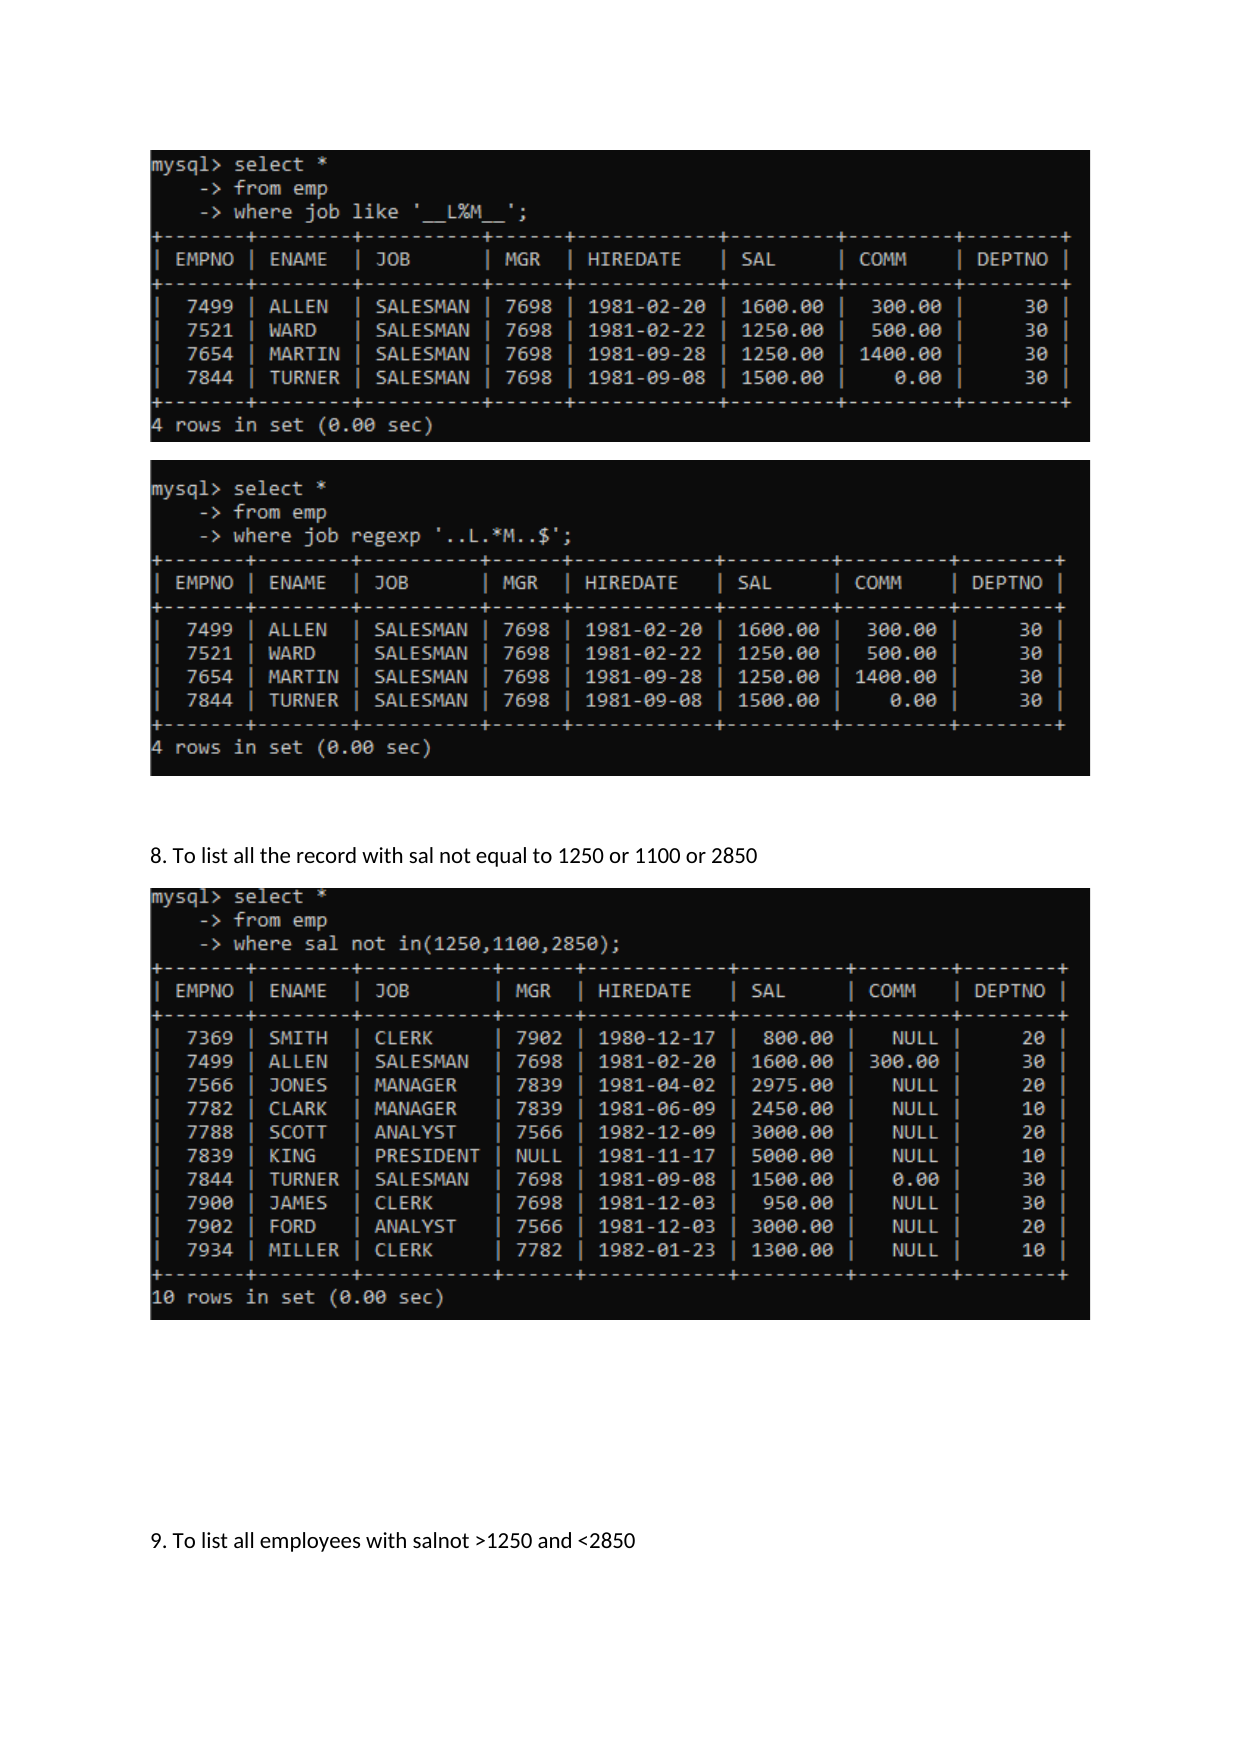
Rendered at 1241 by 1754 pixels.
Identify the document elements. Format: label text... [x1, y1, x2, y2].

picture [150, 888, 1091, 1320]
picture [150, 150, 1091, 442]
text 8. To list all the record with sal not equal to 1250 or 1100 or 2850 [150, 841, 1090, 869]
picture [150, 460, 1091, 776]
text 9. To list all employees with salnot >1250 and <2850 [150, 1526, 1090, 1554]
